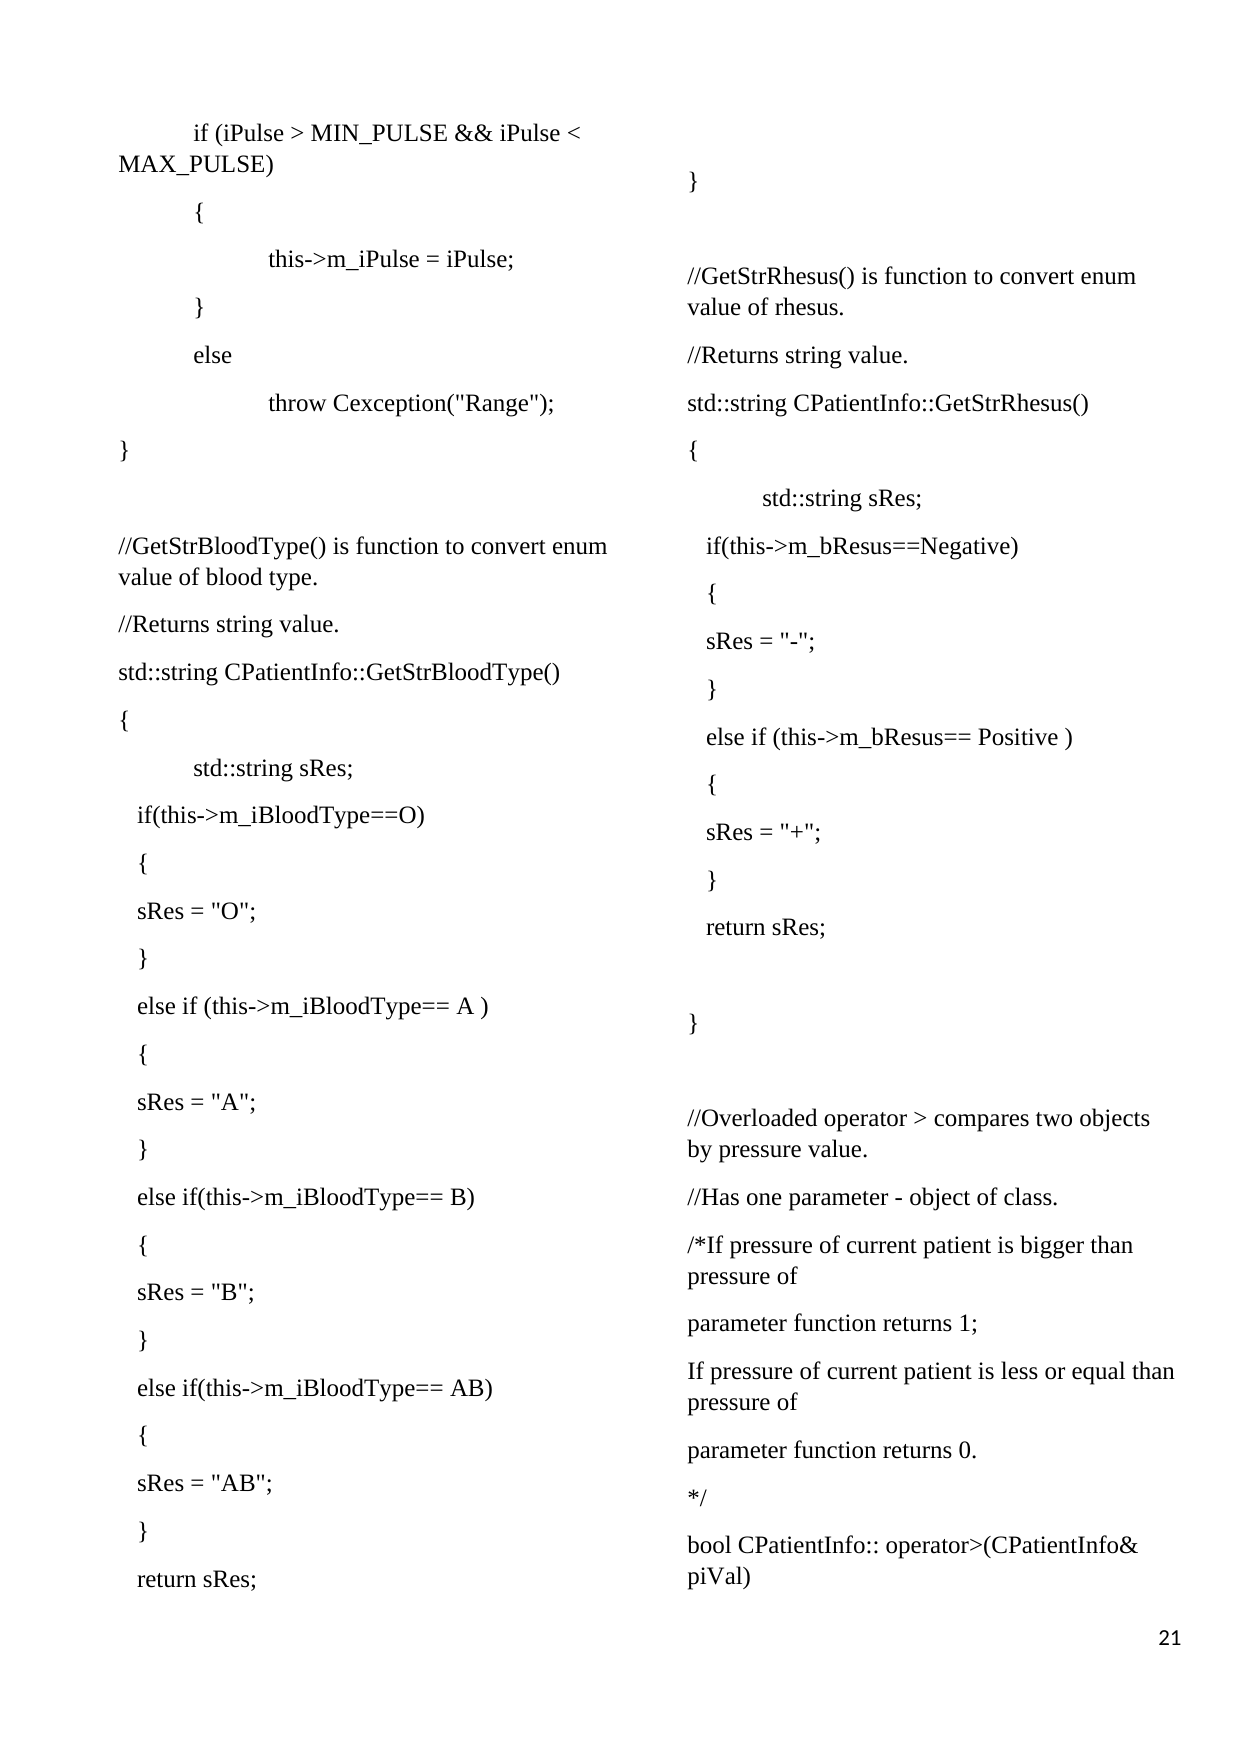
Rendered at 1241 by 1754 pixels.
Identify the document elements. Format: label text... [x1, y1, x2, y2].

text sRes = "-"; [687, 626, 1181, 655]
text else [118, 340, 612, 369]
text } [118, 943, 612, 972]
text //GetStrBloodType() is function to convert enum value of blood type. [118, 531, 612, 591]
text else if(this->m_iBloodType== B) [118, 1182, 612, 1211]
text //GetStrRhesus() is function to convert enum value of rhesus. [687, 261, 1181, 321]
text sRes = "A"; [118, 1087, 612, 1115]
text else if(this->m_iBloodType== AB) [118, 1373, 612, 1402]
text std::string sRes; [687, 483, 1181, 512]
text else if (this->m_bResus== Positive ) [687, 722, 1181, 750]
text { [118, 1039, 612, 1068]
text return sRes; [687, 912, 1181, 941]
text } [118, 1325, 612, 1354]
text if (iPulse > MIN_PULSE && iPulse < MAX_PULSE) [118, 118, 612, 178]
text { [118, 848, 612, 877]
text std::string sRes; [118, 753, 612, 781]
text { [687, 578, 1181, 607]
text parameter function returns 1; [687, 1308, 1181, 1337]
text If pressure of current patient is less or equal than pressure of [687, 1356, 1181, 1416]
text if(this->m_iBloodType==O) [118, 800, 612, 829]
text { [118, 197, 612, 226]
text return sRes; [118, 1564, 612, 1592]
text sRes = "+"; [687, 817, 1181, 846]
text } [118, 435, 612, 464]
text } [687, 674, 1181, 703]
text else if (this->m_iBloodType== A ) [118, 991, 612, 1020]
text this->m_iPulse = iPulse; [118, 244, 612, 273]
text */ [687, 1483, 1181, 1511]
text { [118, 1421, 612, 1449]
text sRes = "AB"; [118, 1468, 612, 1497]
text parameter function returns 0. [687, 1435, 1181, 1464]
text /*If pressure of current patient is bigger than pressure of [687, 1230, 1181, 1289]
text //Returns string value. [687, 340, 1181, 369]
text throw Cexception("Range"); [118, 388, 612, 416]
text sRes = "O"; [118, 896, 612, 924]
text //Overloaded operator > compares two objects by pressure value. [687, 1103, 1181, 1163]
text } [118, 1134, 612, 1163]
text std::string CPatientInfo::GetStrRhesus() [687, 388, 1181, 416]
text } [687, 865, 1181, 893]
text //Has one parameter - object of class. [687, 1182, 1181, 1211]
text } [118, 1516, 612, 1545]
text } [687, 1008, 1181, 1037]
text { [118, 705, 612, 734]
text } [687, 166, 1181, 194]
text std::string CPatientInfo::GetStrBloodType() [118, 657, 612, 686]
text bool CPatientInfo:: operator>(CPatientInfo& piVal) [687, 1530, 1181, 1590]
text { [118, 1230, 612, 1258]
text //Returns string value. [118, 609, 612, 638]
text } [118, 292, 612, 321]
text sRes = "B"; [118, 1277, 612, 1306]
text if(this->m_bResus==Negative) [687, 531, 1181, 559]
text { [687, 435, 1181, 464]
text { [687, 769, 1181, 798]
